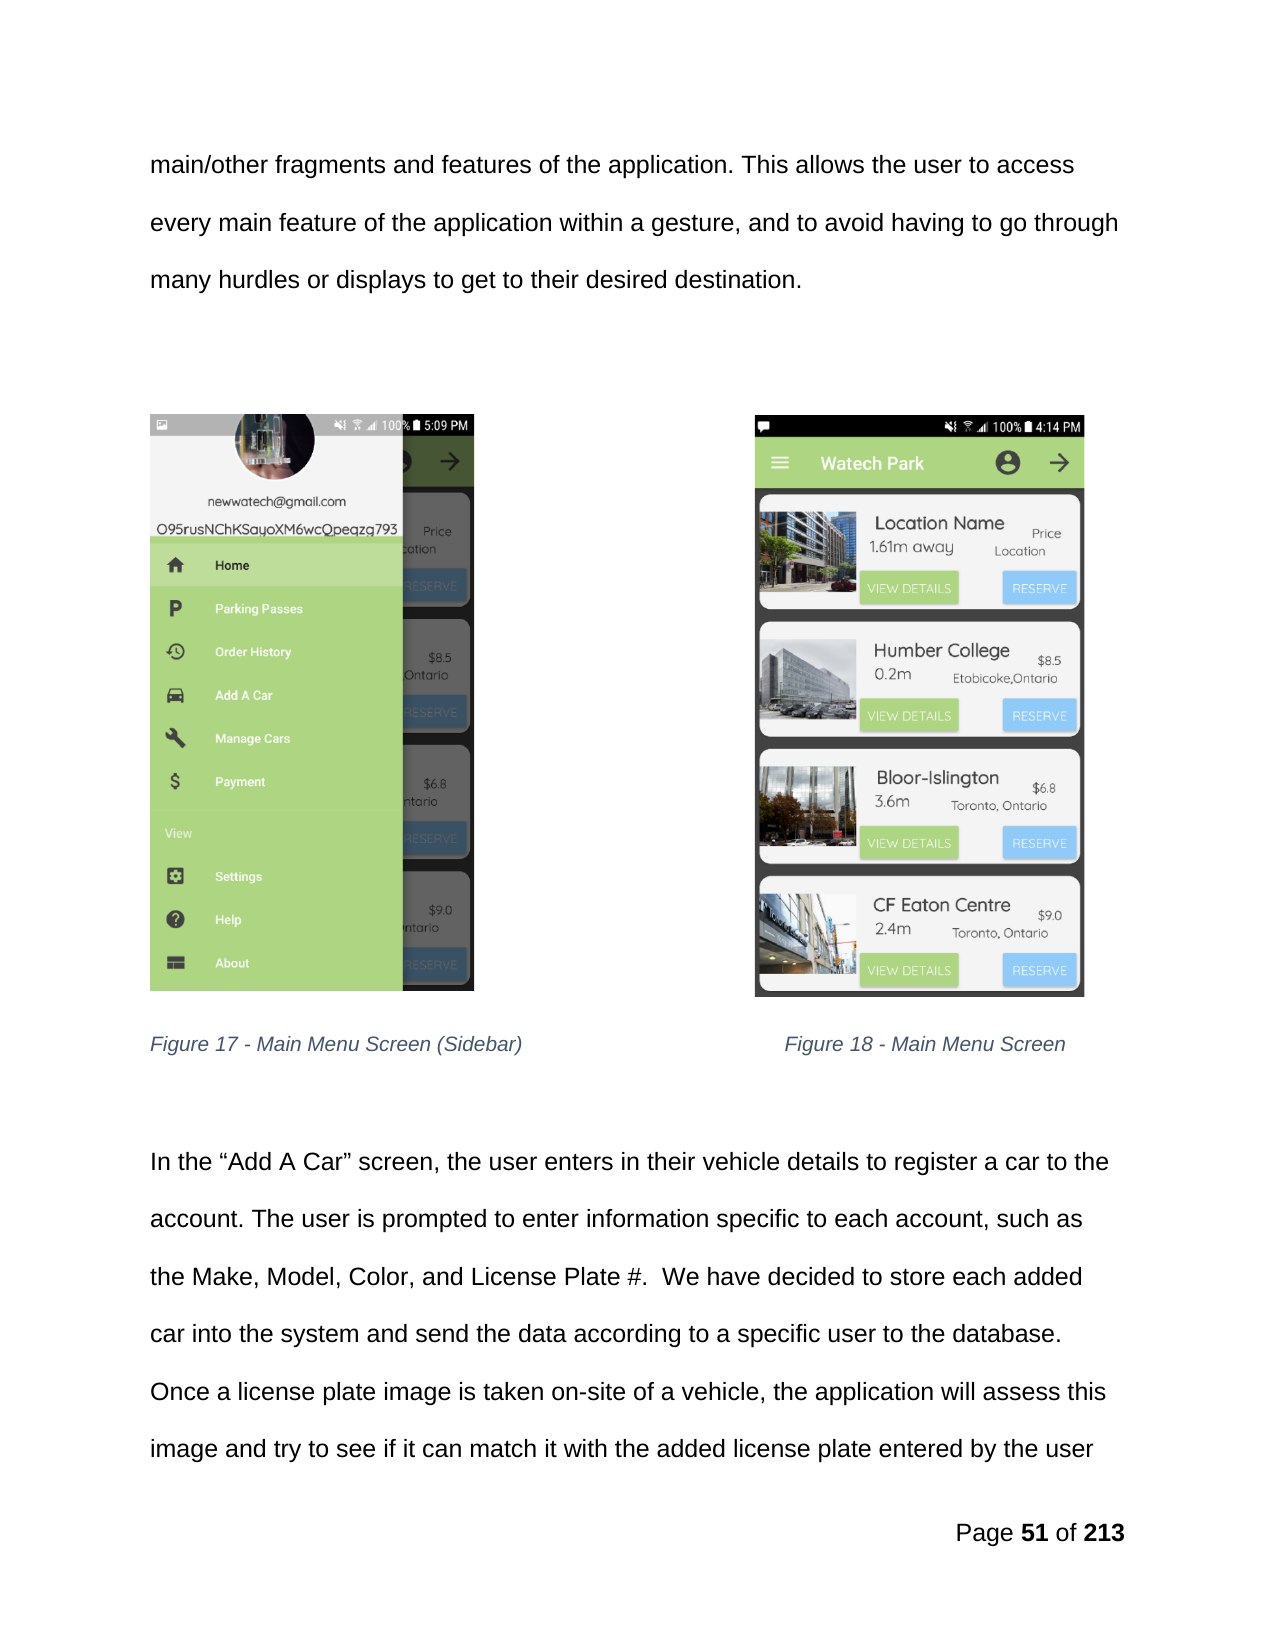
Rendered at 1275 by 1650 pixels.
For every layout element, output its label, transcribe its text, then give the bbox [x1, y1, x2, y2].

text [150, 150, 1125, 294]
text Figure 17 - Main Menu Screen (Sidebar) Figure 18 - Main Menu Screen [150, 1032, 1125, 1056]
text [150, 1147, 1125, 1463]
picture [150, 414, 475, 991]
picture [754, 415, 1085, 997]
